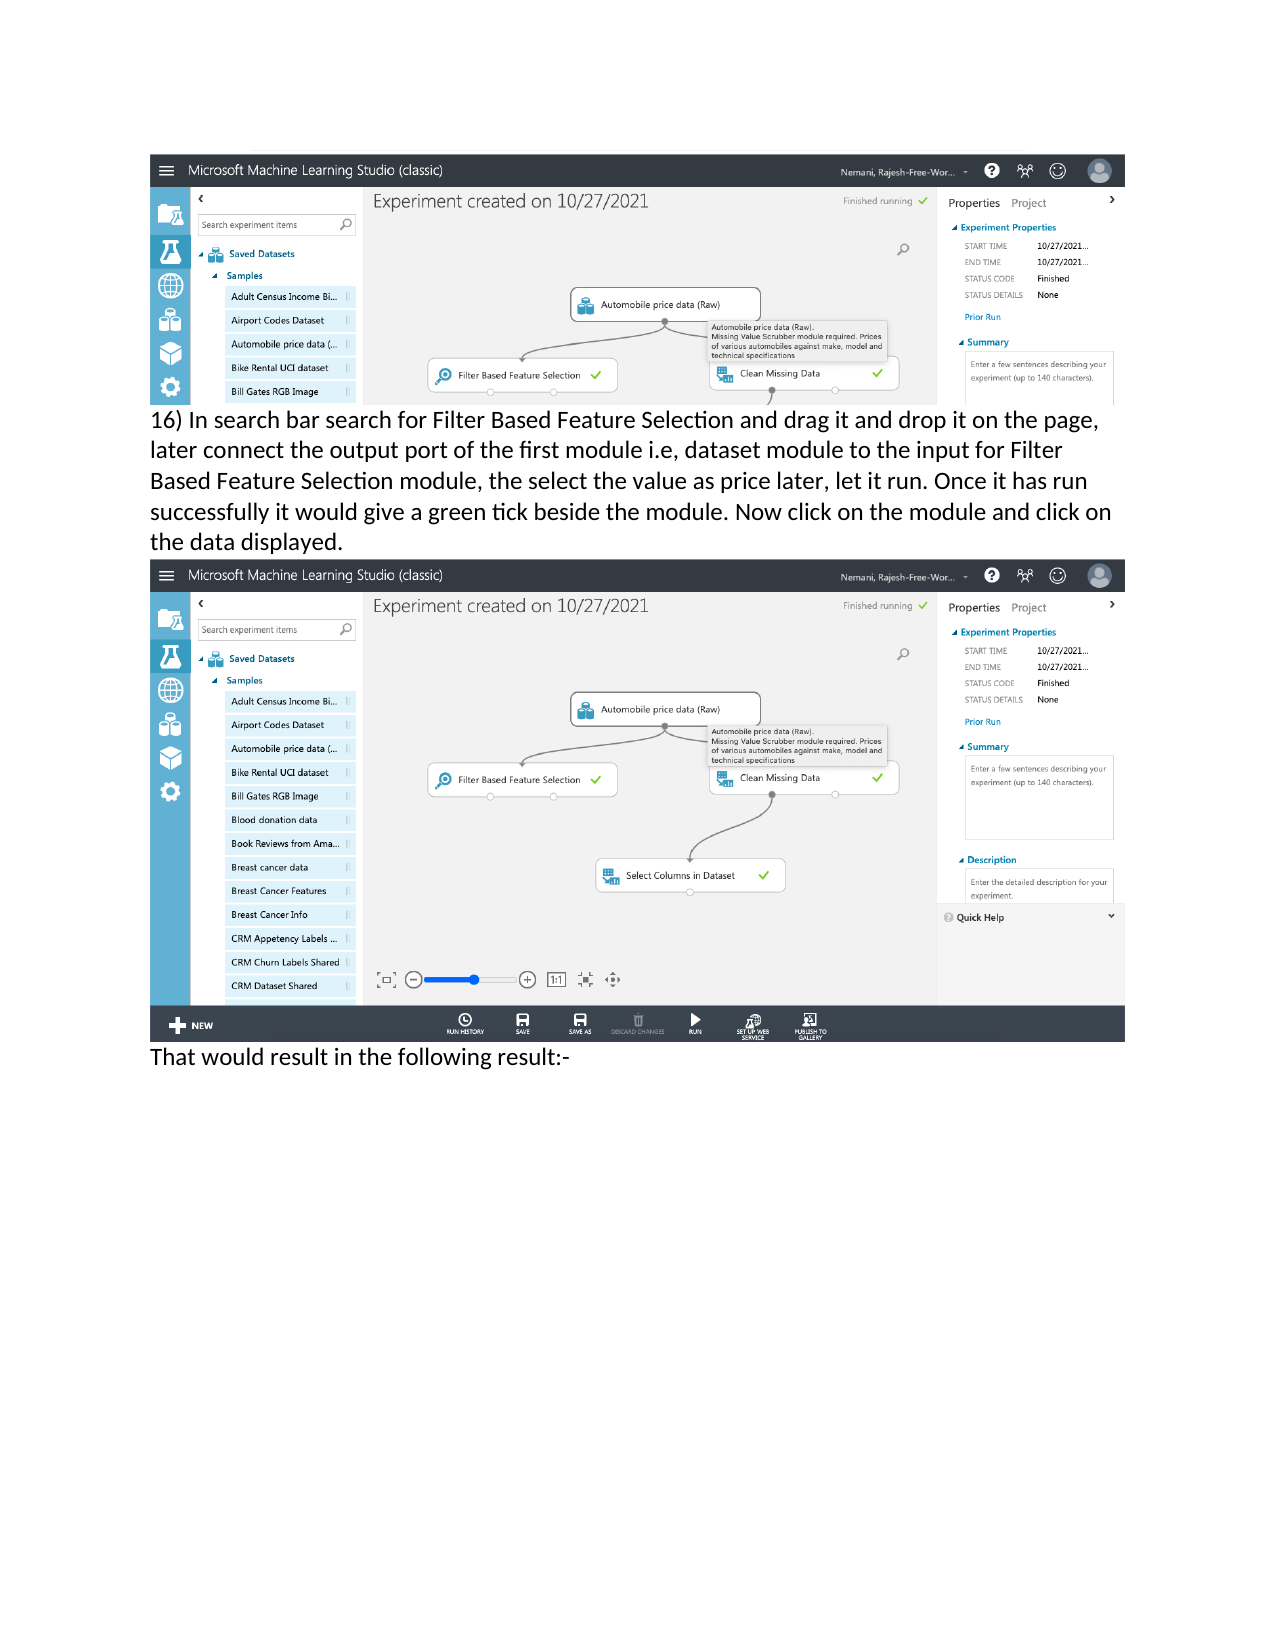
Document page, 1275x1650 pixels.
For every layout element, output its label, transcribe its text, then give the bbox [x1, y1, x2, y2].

picture [150, 556, 1125, 1042]
text That would result in the following result:- [150, 1042, 1125, 1072]
text 16) In search bar search for Filter Based Feature Selection and drag it and drop it on the page, later connect the output port of the first module i.e, dataset module to the input for Filter Based Feature Selection module, the select the value as price later, let it run. Once it has run successfully it would give a green tick beside the module. Now click on the module and click on the data displayed. [150, 405, 1125, 556]
picture [150, 150, 1125, 405]
